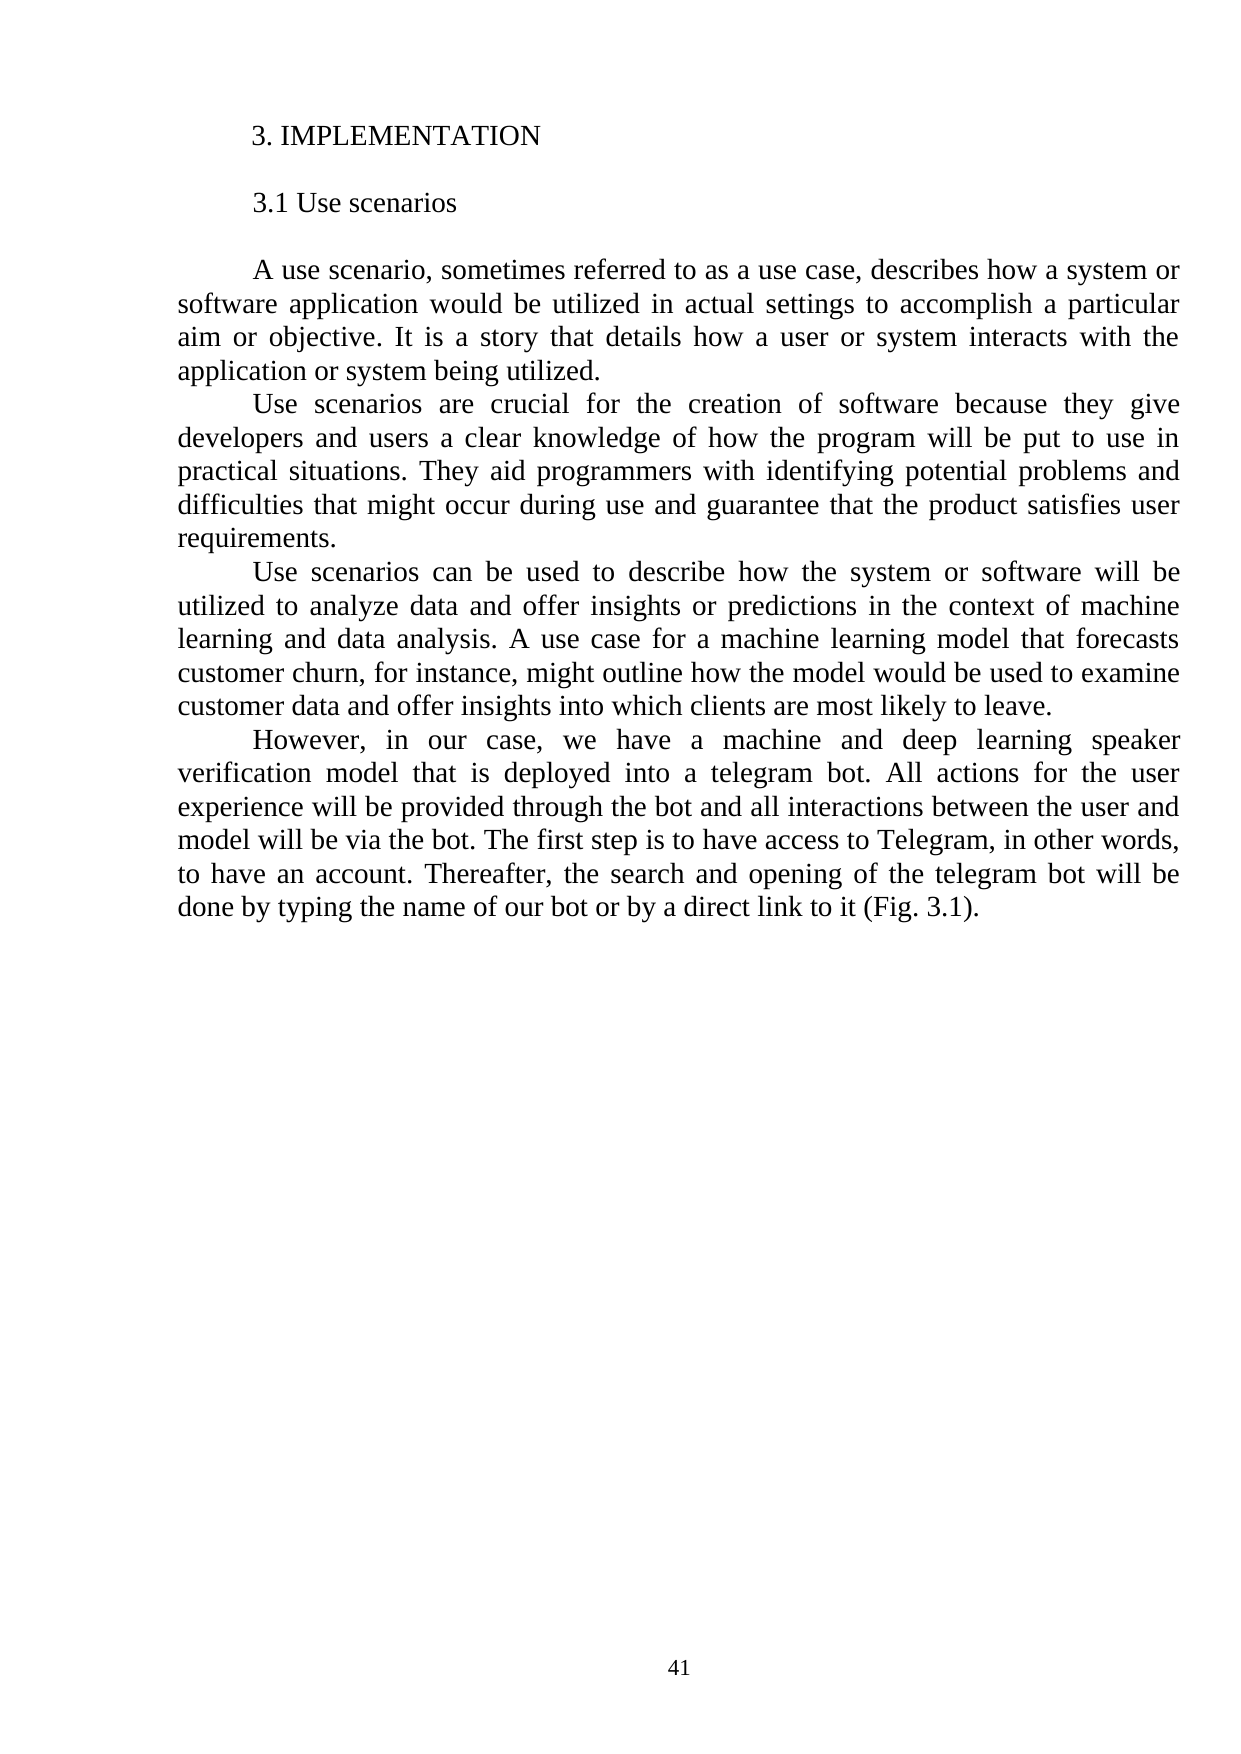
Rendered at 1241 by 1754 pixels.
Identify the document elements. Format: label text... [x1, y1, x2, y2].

text 3.1 Use scenarios [177, 185, 1181, 219]
text However, in our case, we have a machine and deep learning speaker verification model that is deployed into a telegram bot. All actions for the user experience will be provided through the bot and all interactions between the user and model will be via the bot. The first step is to have access to Telegram, in other words, to have an account. Thereafter, the search and opening of the telegram bot will be done by typing the name of our bot or by a direct link to it (Fig. 3.1). [177, 722, 1181, 923]
text 3. IMPLEMENTATION [177, 118, 1181, 152]
text Use scenarios can be used to describe how the system or software will be utilized to analyze data and offer insights or predictions in the context of machine learning and data analysis. A use case for a machine learning model that forecasts customer churn, for instance, might outline how the model would be used to examine customer data and offer insights into which clients are most likely to leave. [177, 554, 1181, 722]
text Use scenarios are crucial for the creation of software because they give developers and users a clear knowledge of how the program will be put to use in practical situations. They aid programmers with identifying potential problems and difficulties that might occur during use and guarantee that the product satisfies user requirements. [177, 386, 1181, 554]
text A use scenario, sometimes referred to as a use case, describes how a system or software application would be utilized in actual settings to accomplish a particular aim or objective. It is a story that details how a user or system interacts with the application or system being utilized. [177, 252, 1181, 386]
